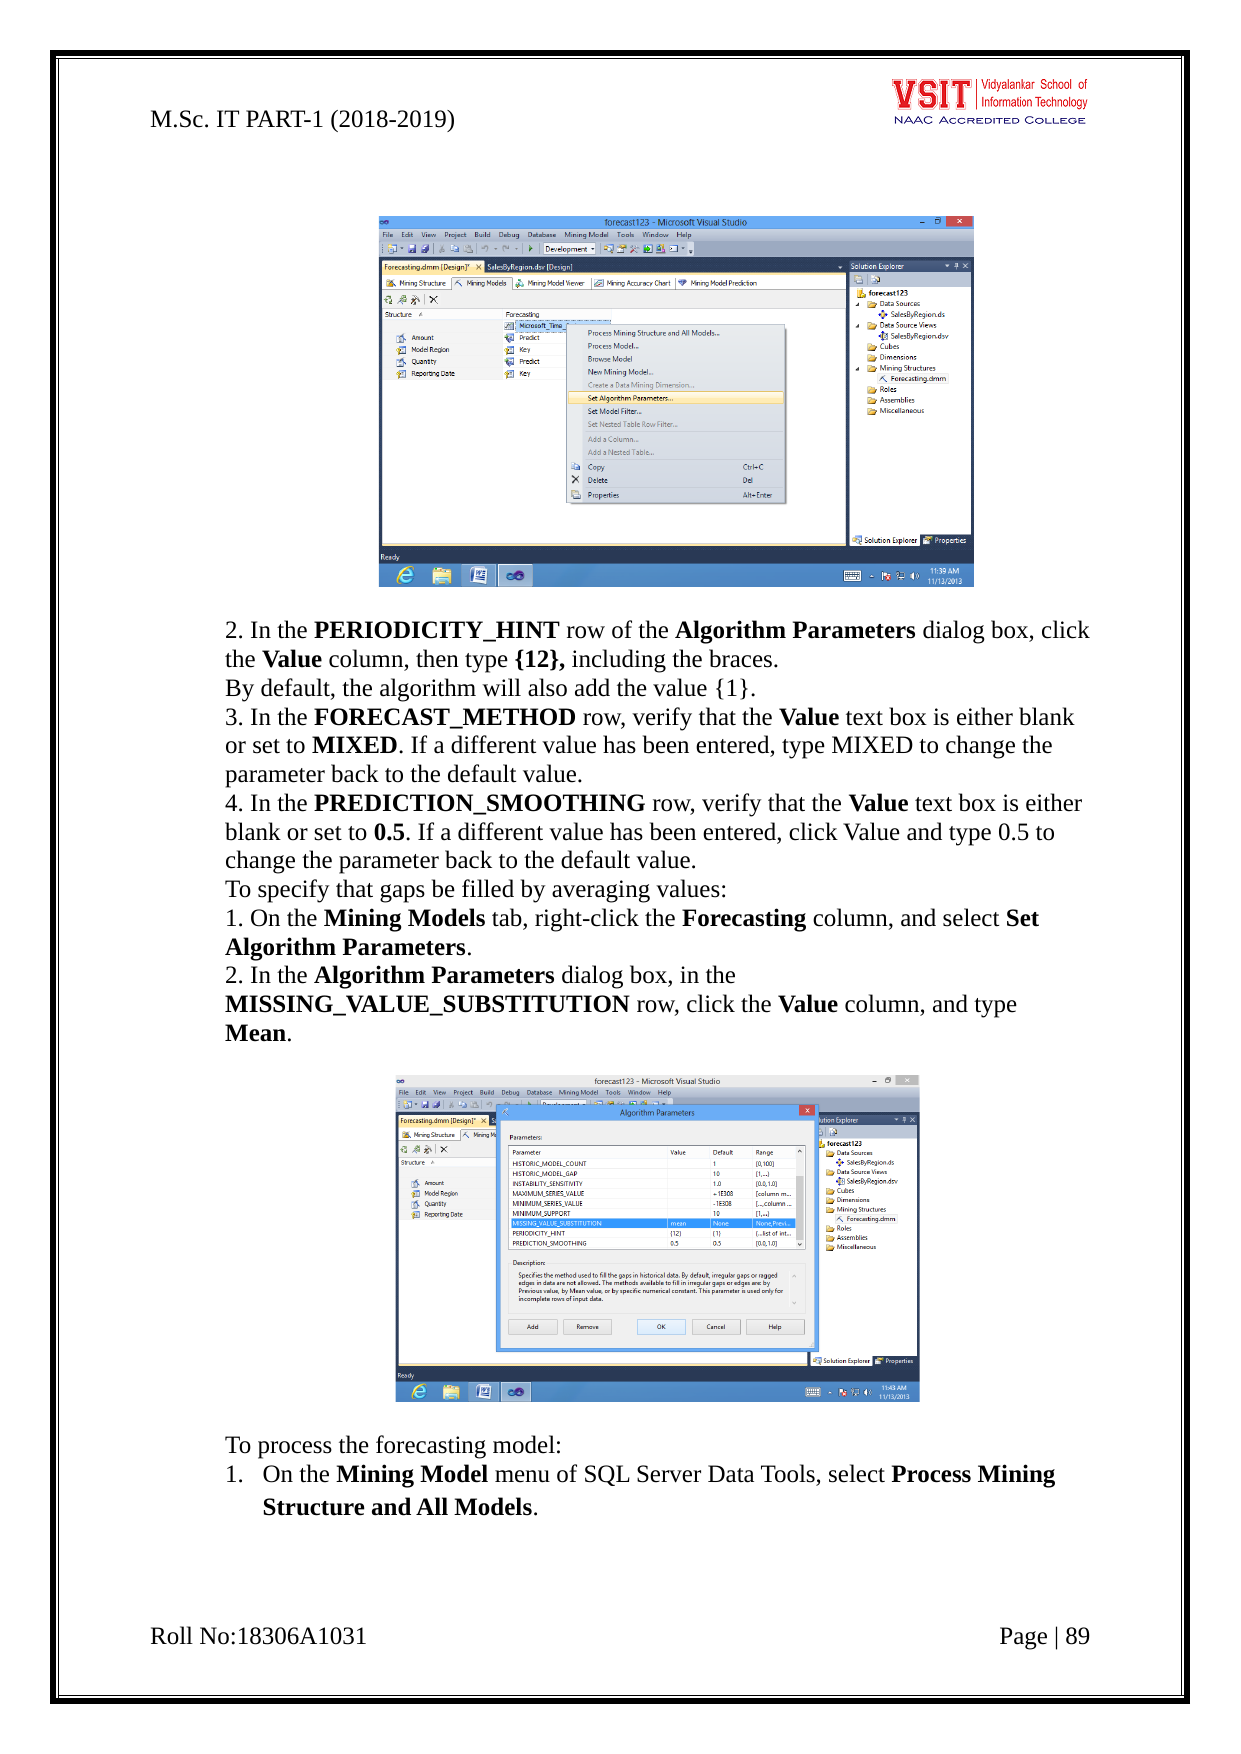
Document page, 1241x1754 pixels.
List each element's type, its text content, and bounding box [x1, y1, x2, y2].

list By default, the algorithm will also add the value {1}. [225, 673, 1090, 702]
list To specify that gaps be filled by averaging values: [225, 874, 1090, 903]
list 2. In the PERIODICITY_HINT row of the Algorithm Parameters dialog box, click the Value column, then type {12}, including the braces. [225, 616, 1090, 673]
list On the Mining Model menu of SQL Server Data Tools, select Process Mining Structure and All Models. [225, 1459, 1090, 1521]
picture [378, 216, 974, 587]
list 2. In the Algorithm Parameters dialog box, in the MISSING_VALUE_SUBSTITUTION row, click the Value column, and type Mean. [225, 961, 1090, 1047]
list 4. In the PREDICTION_SMOOTHING row, verify that the Value text box is either blank or set to 0.5. If a different value has been entered, click Value and type 0.5 to change the parameter back to the default value. [225, 788, 1090, 874]
picture [888, 75, 1091, 128]
picture [395, 1075, 920, 1402]
list 3. In the FORECAST_METHOD row, verify that the Value text box is either blank or set to MIXED. If a different value has been entered, type MIXED to change the parameter back to the default value. [225, 702, 1090, 788]
list 1. On the Mining Models tab, right-click the Forecasting column, and select Set Algorithm Parameters. [225, 903, 1090, 961]
list To process the forecasting model: [225, 1430, 1090, 1459]
